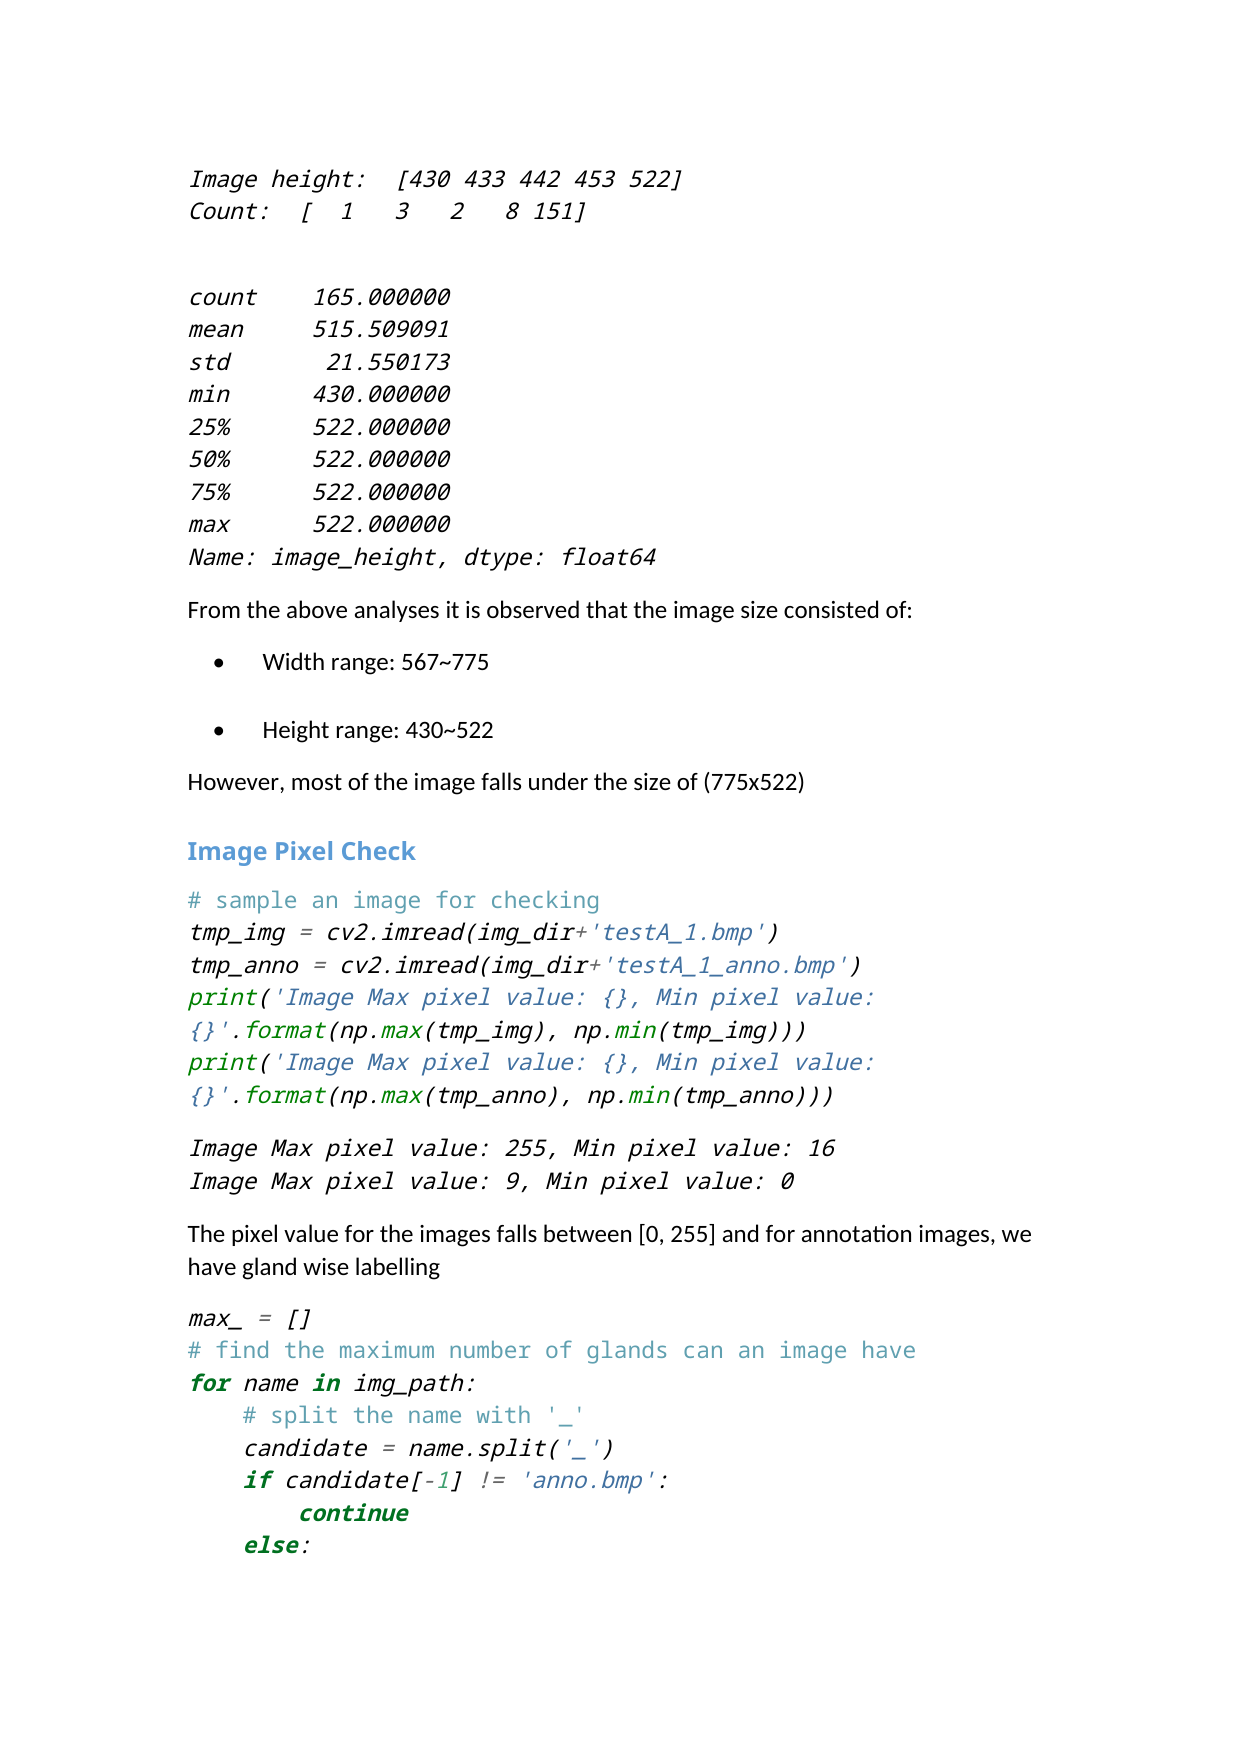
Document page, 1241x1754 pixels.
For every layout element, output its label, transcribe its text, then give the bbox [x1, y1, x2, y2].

subtitle Image Pixel Check [187, 818, 1053, 883]
text Image Max pixel value: 255, Min pixel value: 16 Image Max pixel value: 9, Min pixel value: 0 [187, 1132, 1053, 1197]
text count 165.000000 mean 515.509091 std 21.550173 min 430.000000 25% 522.000000 50% 522.000000 75% 522.000000 max 522.000000 Name: image_height, dtype: float64 [187, 280, 1053, 573]
text Image height: [430 433 442 453 522] Count: [ 1 3 2 8 151] [187, 162, 1053, 259]
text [187, 1301, 1053, 1561]
list Width range: 567~775 [212, 645, 1053, 710]
text From the above analyses it is observed that the image size consisted of: [187, 594, 1053, 626]
list Height range: 430~522 [212, 714, 1053, 746]
text The pixel value for the images falls between [0, 255] and for annotation images, we have gland wise labelling [187, 1217, 1053, 1282]
text # sample an image for checking tmp_img = cv2.imread(img_dir+'testA_1.bmp') tmp_anno = cv2.imread(img_dir+'testA_1_anno.bmp') print('Image Max pixel value: {}, Min pixel value: {}'.format(np.max(tmp_img), np.min(tmp_img))) print('Image Max pixel value: {}, Min pixel value: {}'.format(np.max(tmp_anno), np.min(tmp_anno))) [187, 883, 1053, 1111]
text However, most of the image falls under the size of (775x522) [187, 765, 1053, 797]
